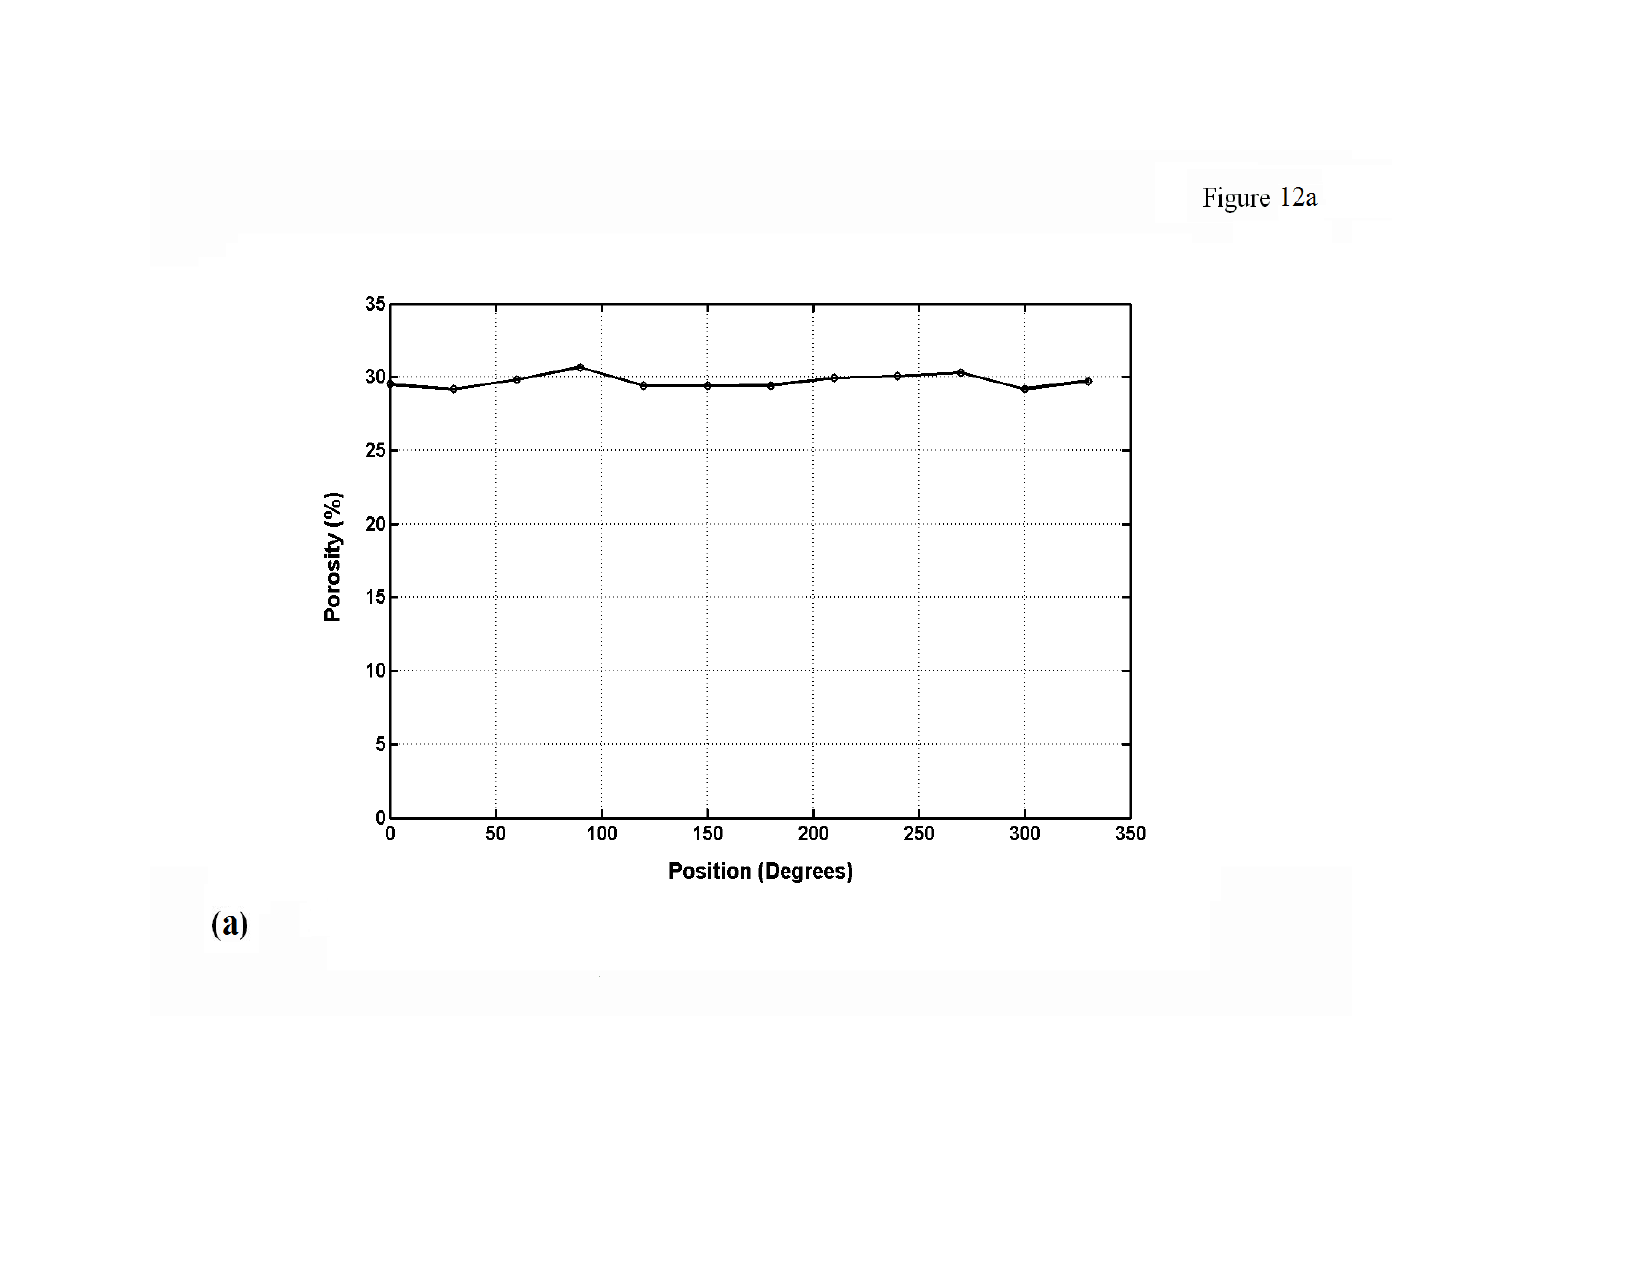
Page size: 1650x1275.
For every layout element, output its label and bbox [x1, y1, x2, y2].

picture [150, 150, 1460, 1016]
